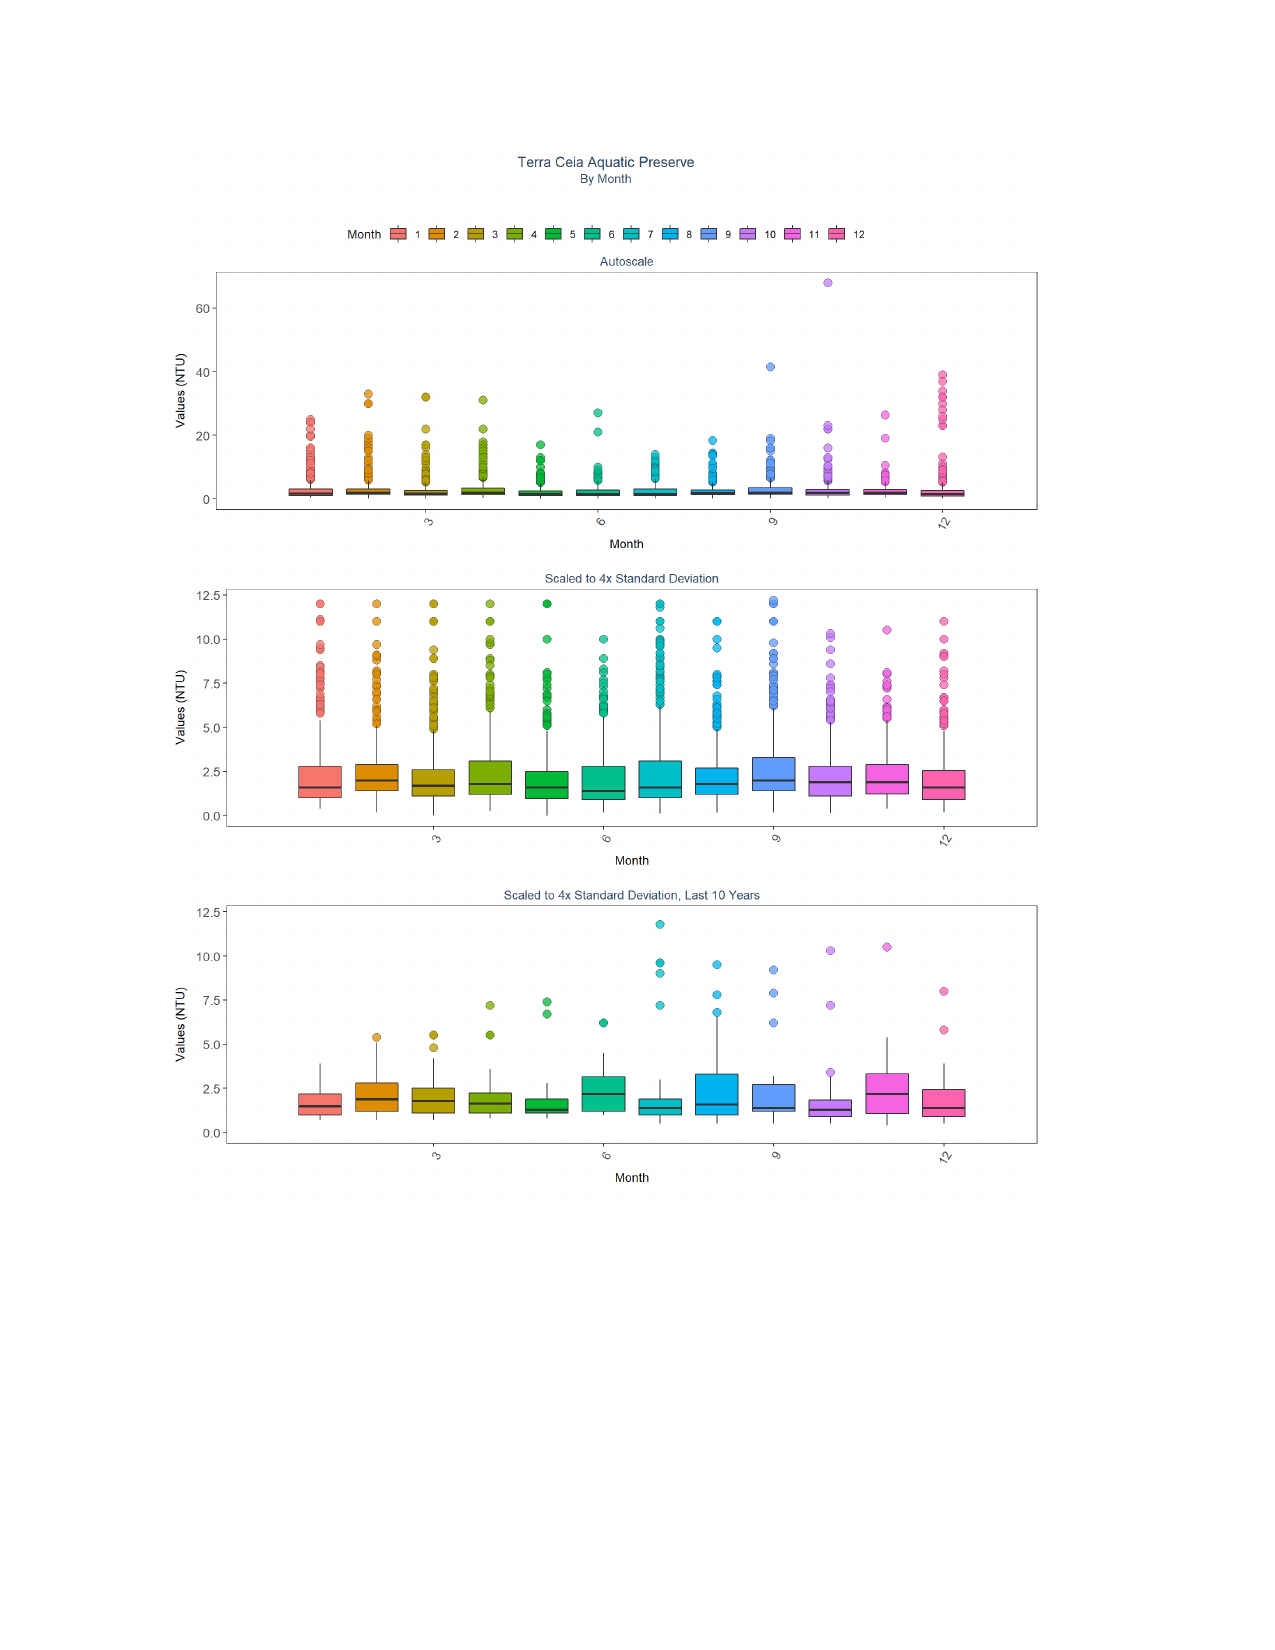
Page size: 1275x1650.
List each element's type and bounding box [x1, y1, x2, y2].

picture [168, 150, 1044, 1200]
